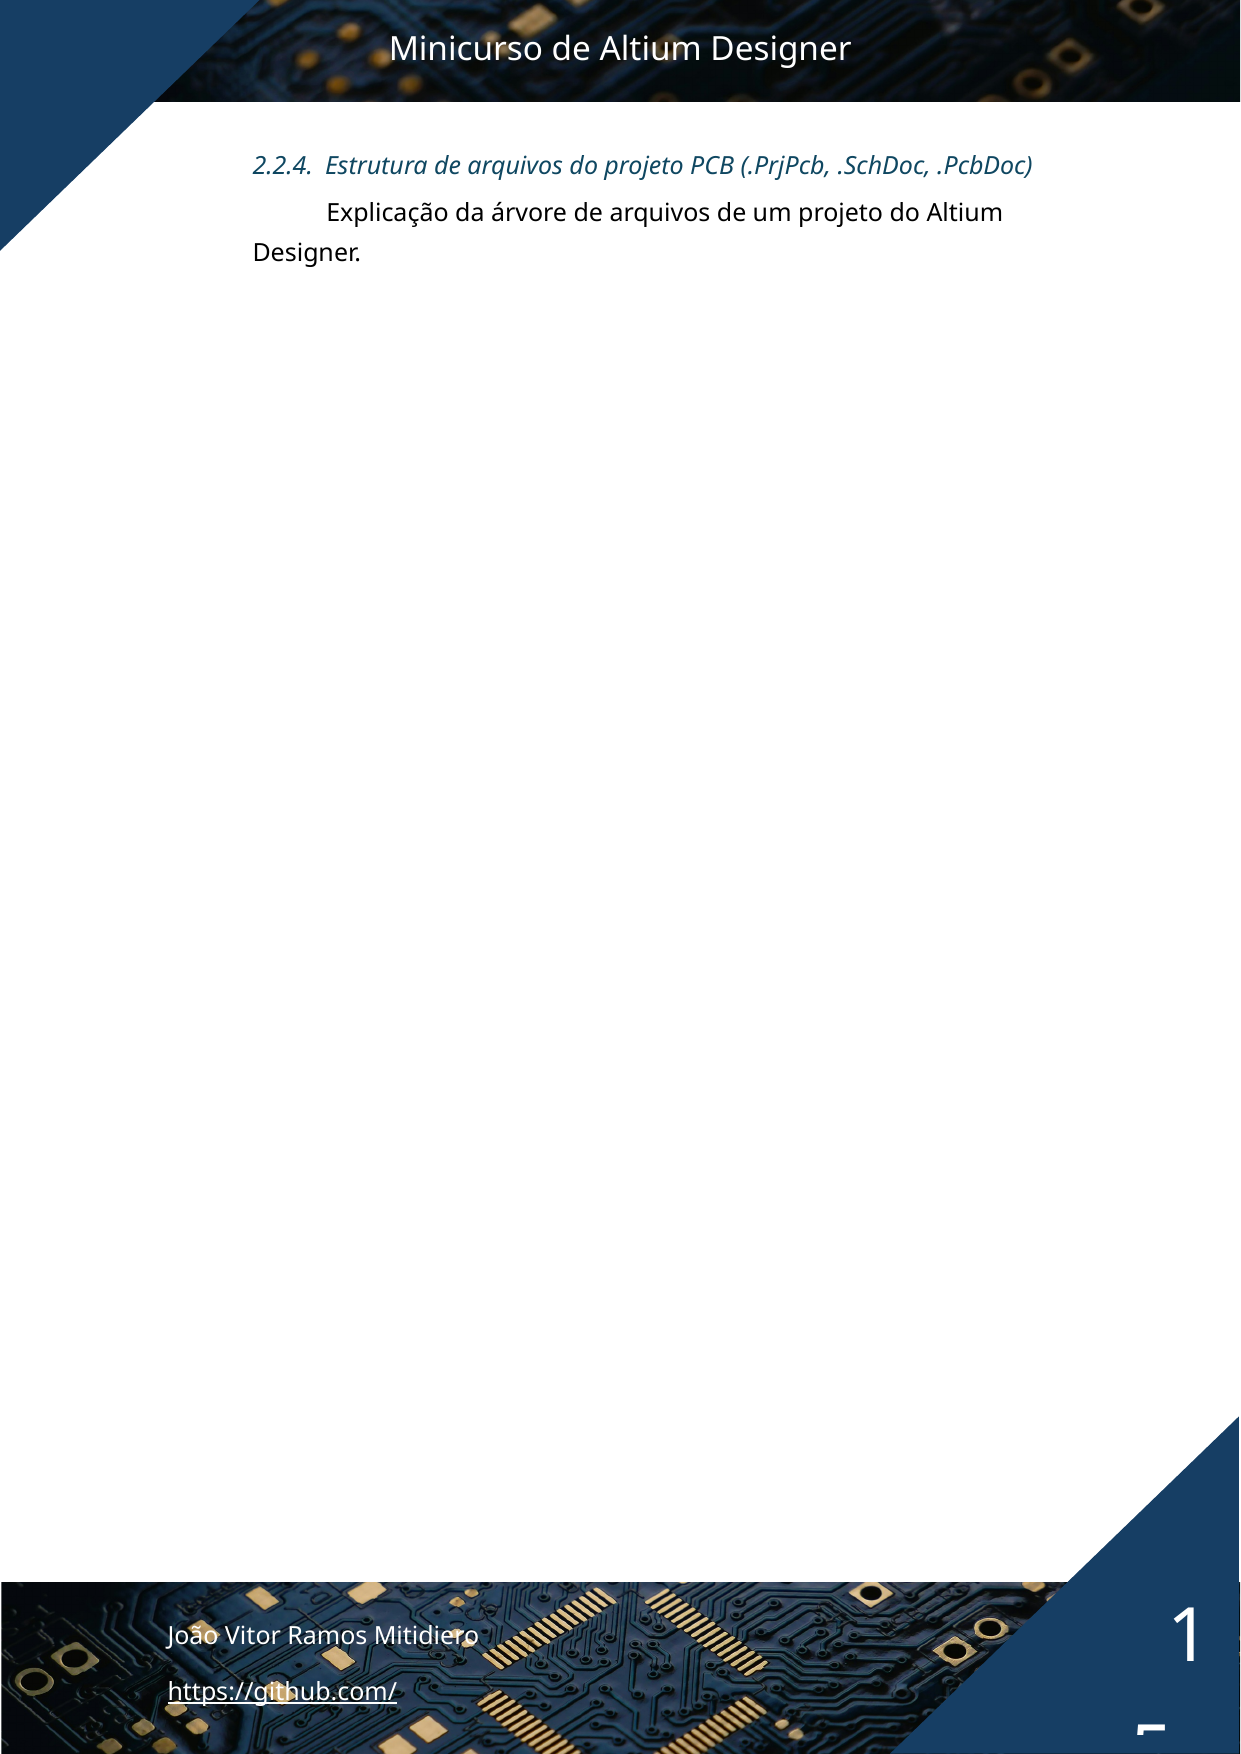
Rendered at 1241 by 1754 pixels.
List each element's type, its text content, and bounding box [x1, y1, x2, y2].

picture [156, 0, 1241, 102]
text Explicação da árvore de arquivos de um projeto do Altium Designer. [252, 195, 1063, 268]
picture [1, 1582, 1066, 1754]
subtitle Estrutura de arquivos do projeto PCB (.PrjPcb, .SchDoc, .PcbDoc) [252, 148, 1063, 182]
